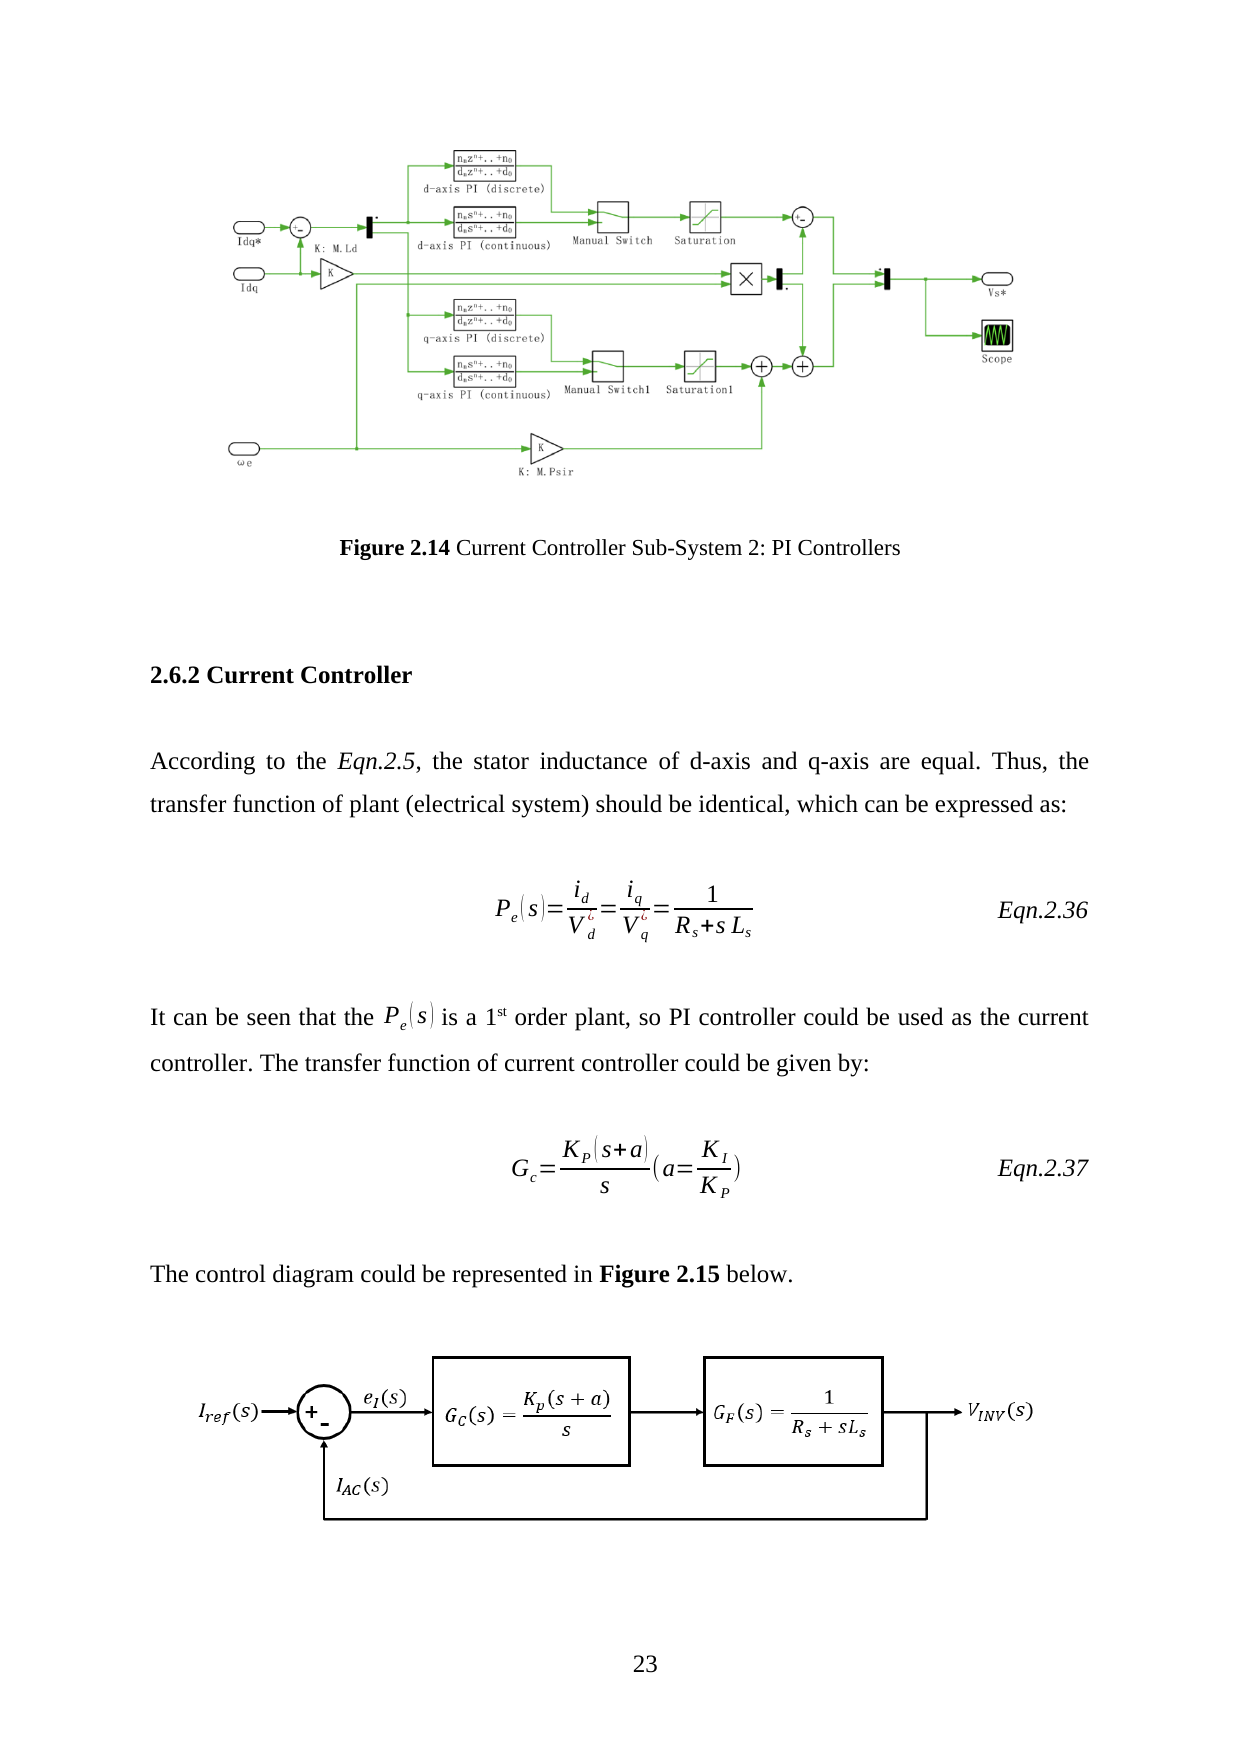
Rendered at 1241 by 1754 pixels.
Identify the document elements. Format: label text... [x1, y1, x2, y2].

picture [226, 150, 1014, 477]
text It can be seen that the is a 1st order plant, so PI controller could be used as the current controller. The transfer function of current controller could be given by: [150, 1001, 1090, 1076]
text Figure 2.14 Current Controller Sub-System 2: PI Controllers [150, 534, 1090, 560]
text The control diagram could be represented in Figure 2.15 below. [150, 1259, 1090, 1288]
text According to the Eqn.2.5, the stator inductance of d-axis and q-axis are equal. Thus, the transfer function of plant (electrical system) should be identical, which can be expressed as: [150, 746, 1090, 818]
text 2.6.2 Current Controller [150, 660, 1090, 688]
text Eqn.2.36 [150, 875, 1090, 943]
text Eqn.2.37 [150, 1134, 1090, 1202]
picture [169, 1345, 1071, 1530]
